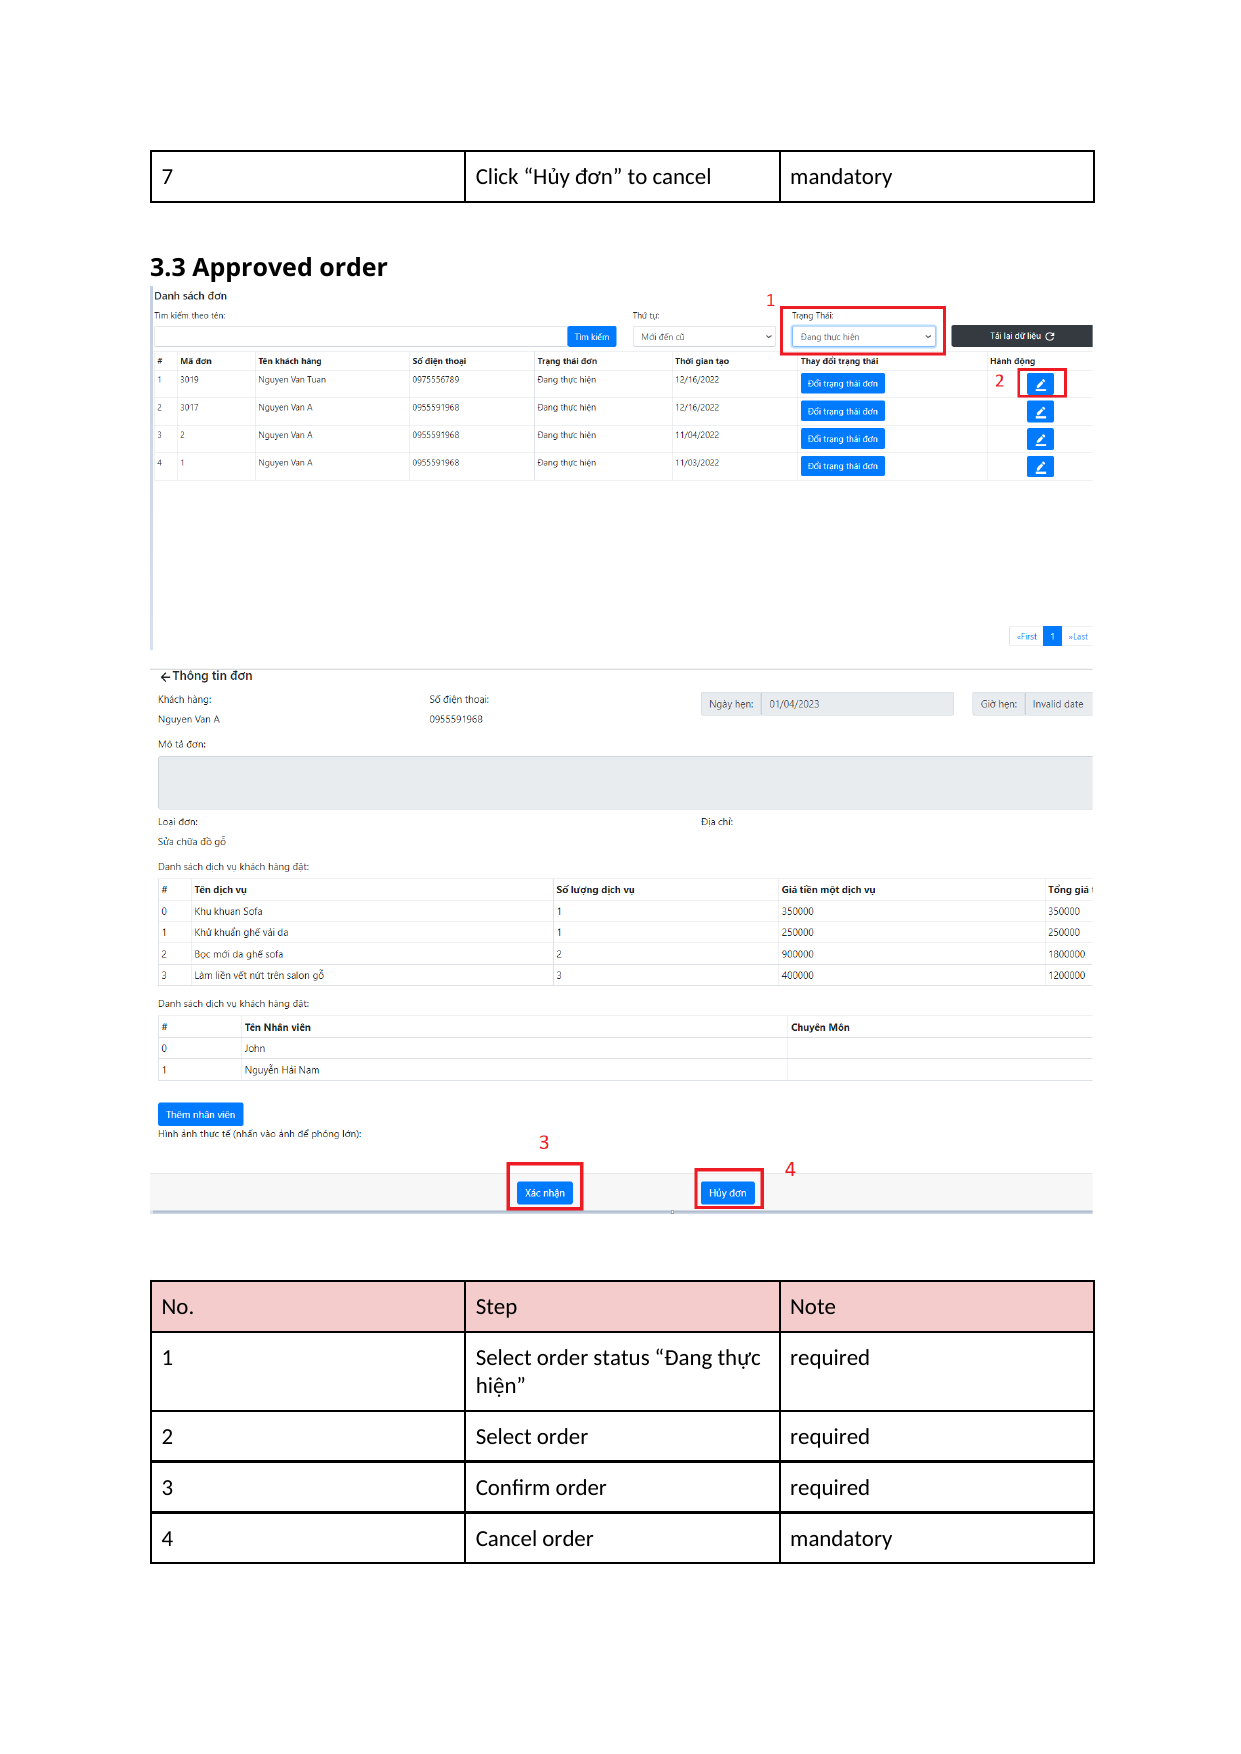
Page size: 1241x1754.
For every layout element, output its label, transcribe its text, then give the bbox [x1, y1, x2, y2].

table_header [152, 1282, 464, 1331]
subtitle 3.3 Approved order [150, 250, 1093, 284]
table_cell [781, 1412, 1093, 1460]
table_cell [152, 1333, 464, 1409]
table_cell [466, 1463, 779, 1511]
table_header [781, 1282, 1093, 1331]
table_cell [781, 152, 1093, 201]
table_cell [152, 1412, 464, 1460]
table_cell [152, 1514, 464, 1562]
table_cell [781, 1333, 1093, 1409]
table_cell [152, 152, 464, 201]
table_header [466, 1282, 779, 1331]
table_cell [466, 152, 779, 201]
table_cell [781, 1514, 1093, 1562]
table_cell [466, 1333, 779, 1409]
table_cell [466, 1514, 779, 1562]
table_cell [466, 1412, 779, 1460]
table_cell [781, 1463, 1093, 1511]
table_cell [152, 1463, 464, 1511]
picture [150, 668, 1093, 1214]
picture [150, 286, 1093, 650]
